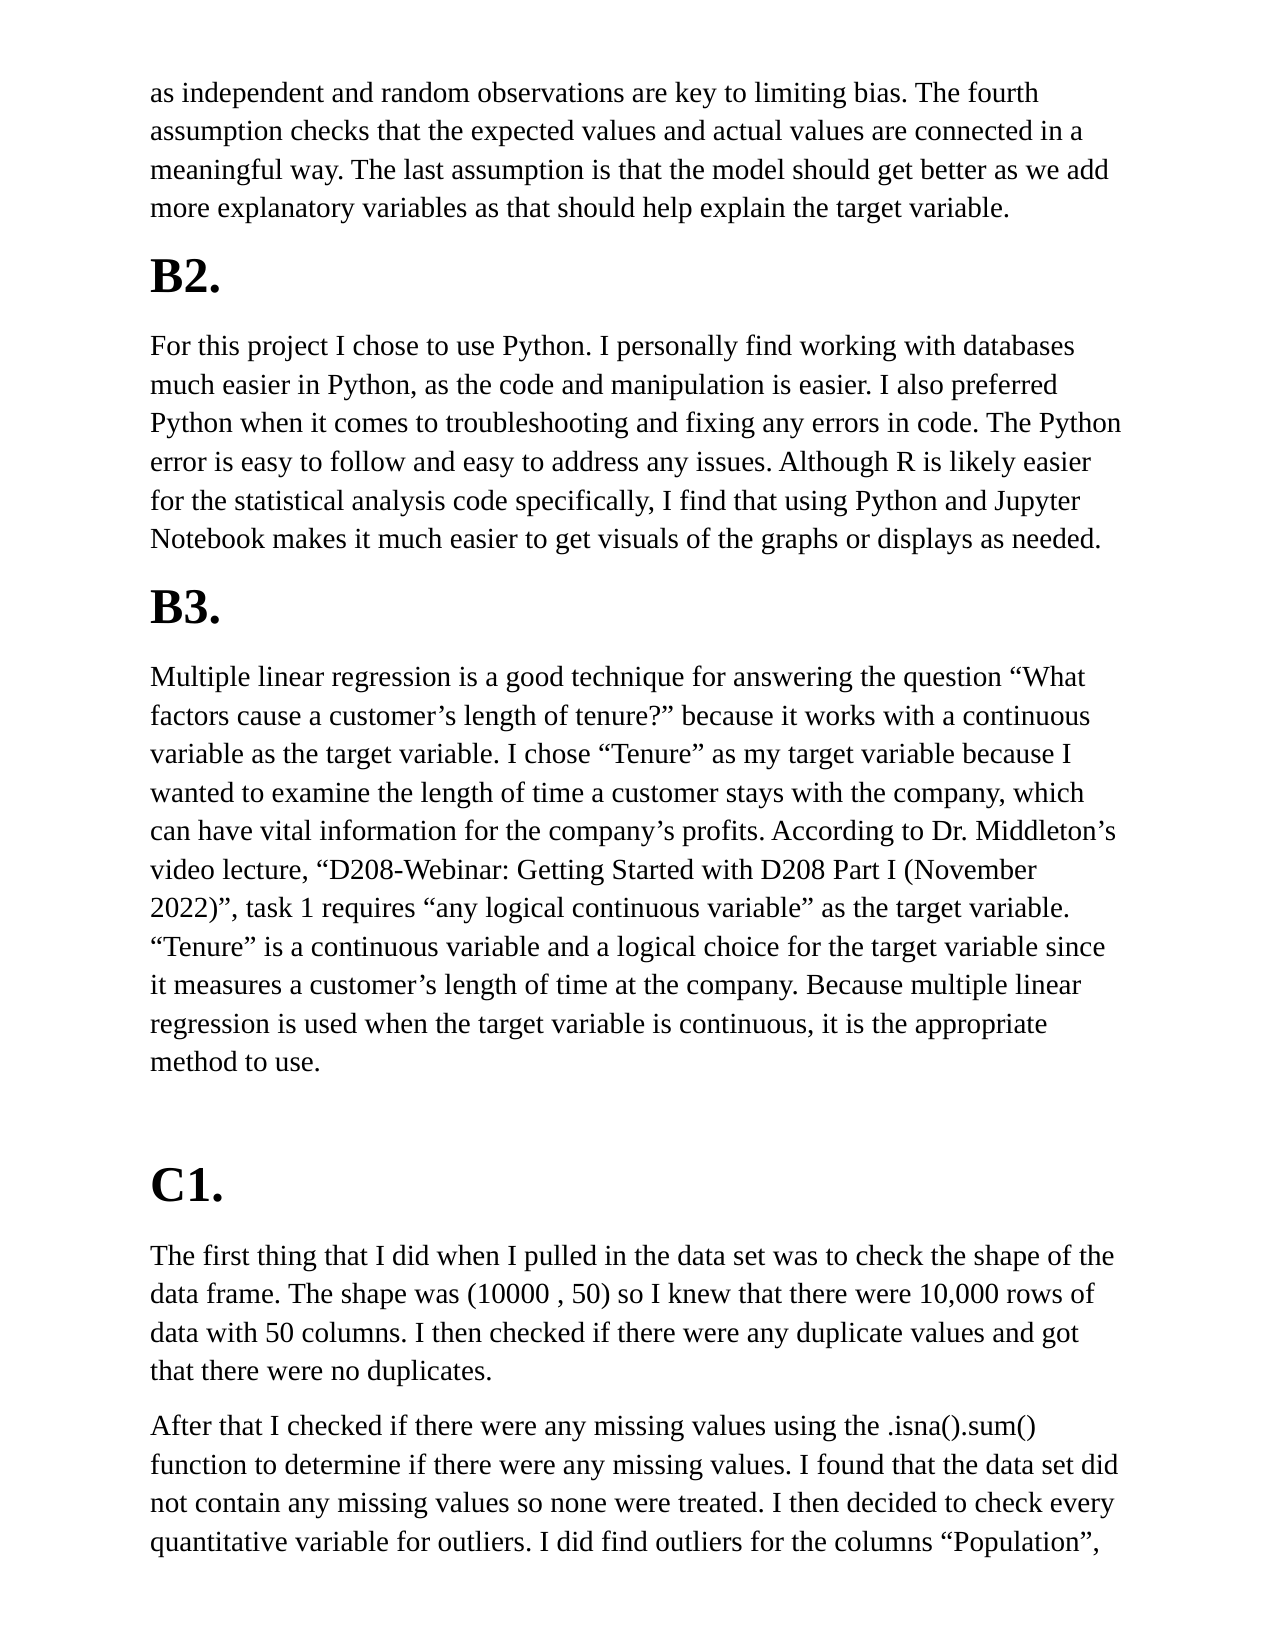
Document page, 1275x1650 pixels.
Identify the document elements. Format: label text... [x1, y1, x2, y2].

text Multiple linear regression is a good technique for answering the question “What factors cause a customer’s length of tenure?” because it works with a continuous variable as the target variable. I chose “Tenure” as my target variable because I wanted to examine the length of time a customer stays with the company, which can have vital information for the company’s profits. According to Dr. Middleton’s video lecture, “D208-Webinar: Getting Started with D208 Part I (November 2022)”, task 1 requires “any logical continuous variable” as the target variable. “Tenure” is a continuous variable and a logical choice for the target variable since it measures a customer’s length of time at the company. Because multiple linear regression is used when the target variable is continuous, it is the appropriate method to use. [150, 659, 1125, 1078]
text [150, 1408, 1125, 1558]
text The first thing that I did when I pulled in the data set was to check the shape of the data frame. The shape was (10000 , 50) so I knew that there were 10,000 rows of data with 50 columns. I then checked if there were any duplicate values and got that there were no duplicates. [150, 1238, 1125, 1387]
text B3. [150, 576, 1125, 634]
text C1. [150, 1155, 1125, 1212]
text For this project I chose to use Python. I personally find working with databases much easier in Python, as the code and manipulation is easier. I also preferred Python when it comes to troubleshooting and fixing any errors in code. The Python error is easy to follow and easy to address any issues. Although R is likely easier for the statistical analysis code specifically, I find that using Python and Jupyter Notebook makes it much easier to get visuals of the graphs or displays as needed. [150, 328, 1125, 555]
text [150, 75, 1125, 224]
text B2. [150, 246, 1125, 303]
